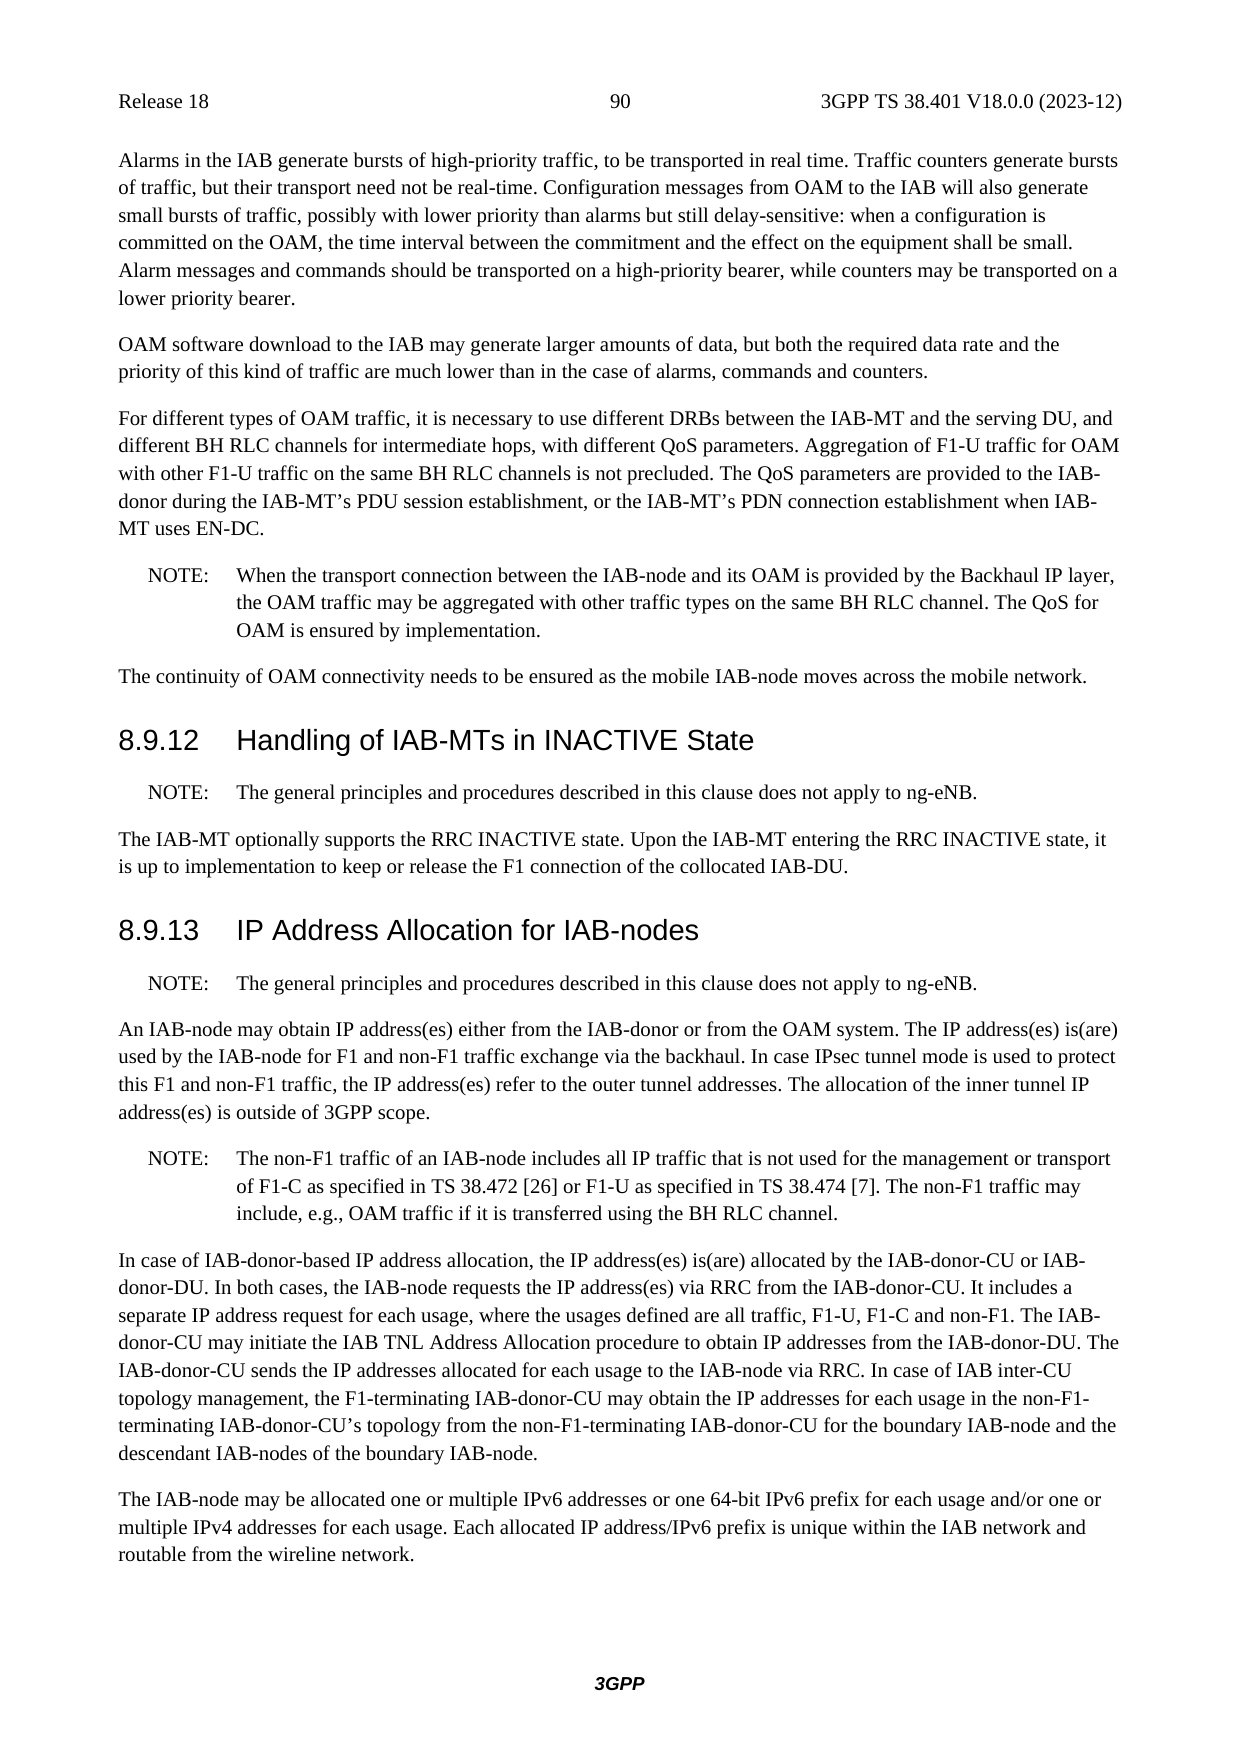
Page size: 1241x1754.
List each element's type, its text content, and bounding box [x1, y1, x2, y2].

text In case of IAB-donor-based IP address allocation, the IP address(es) is(are) allocated by the IAB-donor-CU or IAB-donor-DU. In both cases, the IAB-node requests the IP address(es) via RRC from the IAB-donor-CU. It includes a separate IP address request for each usage, where the usages defined are all traffic, F1-U, F1-C and non-F1. The IAB-donor-CU may initiate the IAB TNL Address Allocation procedure to obtain IP addresses from the IAB-donor-DU. The IAB-donor-CU sends the IP addresses allocated for each usage to the IAB-node via RRC. In case of IAB inter-CU topology management, the F1-terminating IAB-donor-CU may obtain the IP addresses for each usage in the non-F1-terminating IAB-donor-CU’s topology from the non-F1-terminating IAB-donor-CU for the boundary IAB-node and the descendant IAB-nodes of the boundary IAB-node. [118, 1247, 1122, 1465]
text The IAB-node may be allocated one or multiple IPv6 addresses or one 64-bit IPv6 prefix for each usage and/or one or multiple IPv4 addresses for each usage. Each allocated IP address/IPv6 prefix is unique within the IAB network and routable from the wireline network. [118, 1487, 1122, 1566]
text NOTE: The general principles and procedures described in this clause does not apply to ng-eNB. [148, 780, 1122, 804]
text NOTE: The general principles and procedures described in this clause does not apply to ng-eNB. [148, 970, 1122, 994]
subtitle 8.9.13 IP Address Allocation for IAB-nodes [118, 913, 1122, 947]
text The continuity of OAM connectivity needs to be ensured as the mobile IAB-node moves across the mobile network. [118, 664, 1122, 688]
text The IAB-MT optionally supports the RRC INACTIVE state. Upon the IAB-MT entering the RRC INACTIVE state, it is up to implementation to keep or release the F1 connection of the collocated IAB-DU. [118, 827, 1122, 878]
text For different types of OAM traffic, it is necessary to use different DRBs between the IAB-MT and the serving DU, and different BH RLC channels for intermediate hops, with different QoS parameters. Aggregation of F1-U traffic for OAM with other F1-U traffic on the same BH RLC channels is not precluded. The QoS parameters are provided to the IAB-donor during the IAB-MT’s PDU session establishment, or the IAB-MT’s PDN connection establishment when IAB-MT uses EN-DC. [118, 406, 1122, 540]
text NOTE: The non-F1 traffic of an IAB-node includes all IP traffic that is not used for the management or transport of F1-C as specified in TS 38.472 [26] or F1-U as specified in TS 38.474 [7]. The non-F1 traffic may include, e.g., OAM traffic if it is transferred using the BH RLC channel. [148, 1146, 1122, 1225]
subtitle 8.9.12 Handling of IAB-MTs in INACTIVE State [118, 723, 1122, 757]
text NOTE: When the transport connection between the IAB-node and its OAM is provided by the Backhaul IP layer, the OAM traffic may be aggregated with other traffic types on the same BH RLC channel. The QoS for OAM is ensured by implementation. [148, 563, 1122, 642]
text An IAB-node may obtain IP address(es) either from the IAB-donor or from the OAM system. The IP address(es) is(are) used by the IAB-node for F1 and non-F1 traffic exchange via the backhaul. In case IPsec tunnel mode is used to protect this F1 and non-F1 traffic, the IP address(es) refer to the outer tunnel addresses. The allocation of the inner tunnel IP address(es) is outside of 3GPP scope. [118, 1017, 1122, 1124]
text OAM software download to the IAB may generate larger amounts of data, but both the required data rate and the priority of this kind of traffic are much lower than in the case of alarms, commands and counters. [118, 332, 1122, 383]
text Alarms in the IAB generate bursts of high-priority traffic, to be transported in real time. Traffic counters generate bursts of traffic, but their transport need not be real-time. Configuration messages from OAM to the IAB will also generate small bursts of traffic, possibly with lower priority than alarms but still delay-sensitive: when a configuration is committed on the OAM, the time interval between the commitment and the effect on the equipment shall be small. Alarm messages and commands should be transported on a high-priority bearer, while counters may be transported on a lower priority bearer. [118, 147, 1122, 309]
